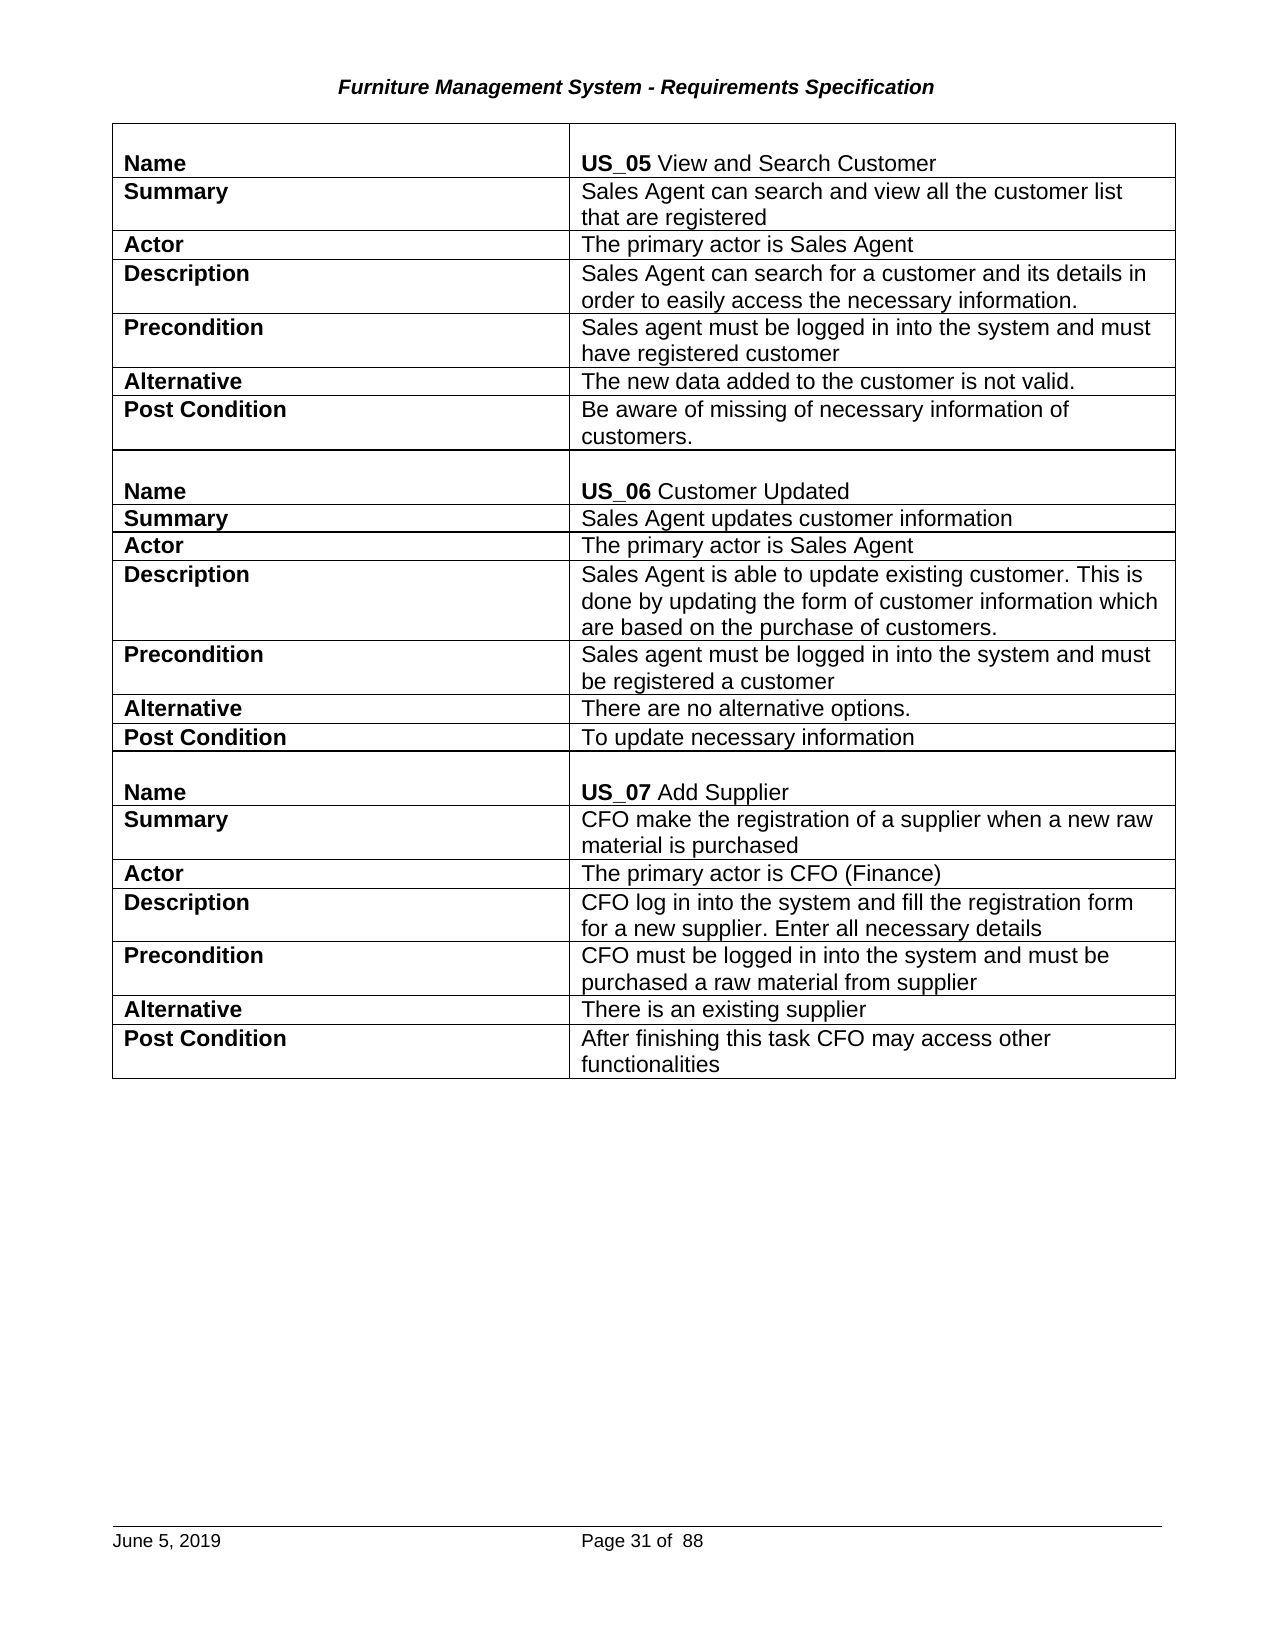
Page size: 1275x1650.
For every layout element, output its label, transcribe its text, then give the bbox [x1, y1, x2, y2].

table_cell To update necessary information [570, 724, 1175, 750]
table_cell Post Condition [113, 724, 569, 750]
table_cell Precondition [113, 942, 569, 995]
table_cell Sales Agent is able to update existing customer. This is done by updating the form of customer information which are based on the purchase of customers. [570, 561, 1175, 640]
table_cell Precondition [113, 641, 569, 694]
table_cell Post Condition [113, 1025, 569, 1077]
table_cell Post Condition [113, 396, 569, 449]
table_header US_07 Add Supplier [570, 752, 1175, 805]
table_cell CFO must be logged in into the system and must be purchased a raw material from supplier [570, 942, 1175, 995]
table_header US_05 View and Search Customer [570, 124, 1175, 177]
table_cell There is an existing supplier [570, 996, 1175, 1024]
table_cell CFO log in into the system and fill the registration form for a new supplier. Enter all necessary details [570, 889, 1175, 941]
table_cell CFO make the registration of a supplier when a new raw material is purchased [570, 806, 1175, 859]
table_cell Summary [113, 806, 569, 859]
table_cell The primary actor is Sales Agent [570, 231, 1175, 259]
table_cell Sales agent must be logged in into the system and must have registered customer [570, 314, 1175, 367]
table_cell Alternative [113, 368, 569, 395]
table_cell Alternative [113, 695, 569, 723]
table_cell Actor [113, 231, 569, 259]
table_cell The new data added to the customer is not valid. [570, 368, 1175, 395]
table_cell There are no alternative options. [570, 695, 1175, 723]
table_cell Sales Agent can search and view all the customer list that are registered [570, 178, 1175, 230]
table_cell Actor [113, 533, 569, 560]
table_header Name [113, 752, 569, 805]
table_cell Description [113, 561, 569, 640]
table_cell Description [113, 889, 569, 941]
table_header Name [113, 124, 569, 177]
table_cell Sales agent must be logged in into the system and must be registered a customer [570, 641, 1175, 694]
table_cell Alternative [113, 996, 569, 1024]
table_cell The primary actor is CFO (Finance) [570, 860, 1175, 887]
table_cell Sales Agent can search for a customer and its details in order to easily access the necessary information. [570, 260, 1175, 313]
table_cell The primary actor is Sales Agent [570, 533, 1175, 560]
table_cell Description [113, 260, 569, 313]
table_cell Sales Agent updates customer information [570, 505, 1175, 531]
table_cell After finishing this task CFO may access other functionalities [570, 1025, 1175, 1077]
table_cell Summary [113, 505, 569, 531]
table_cell Precondition [113, 314, 569, 367]
table_header US_06 Customer Updated [570, 451, 1175, 504]
table_cell Summary [113, 178, 569, 230]
table_cell Actor [113, 860, 569, 887]
table_cell Be aware of missing of necessary information of customers. [570, 396, 1175, 449]
table_header Name [113, 451, 569, 504]
